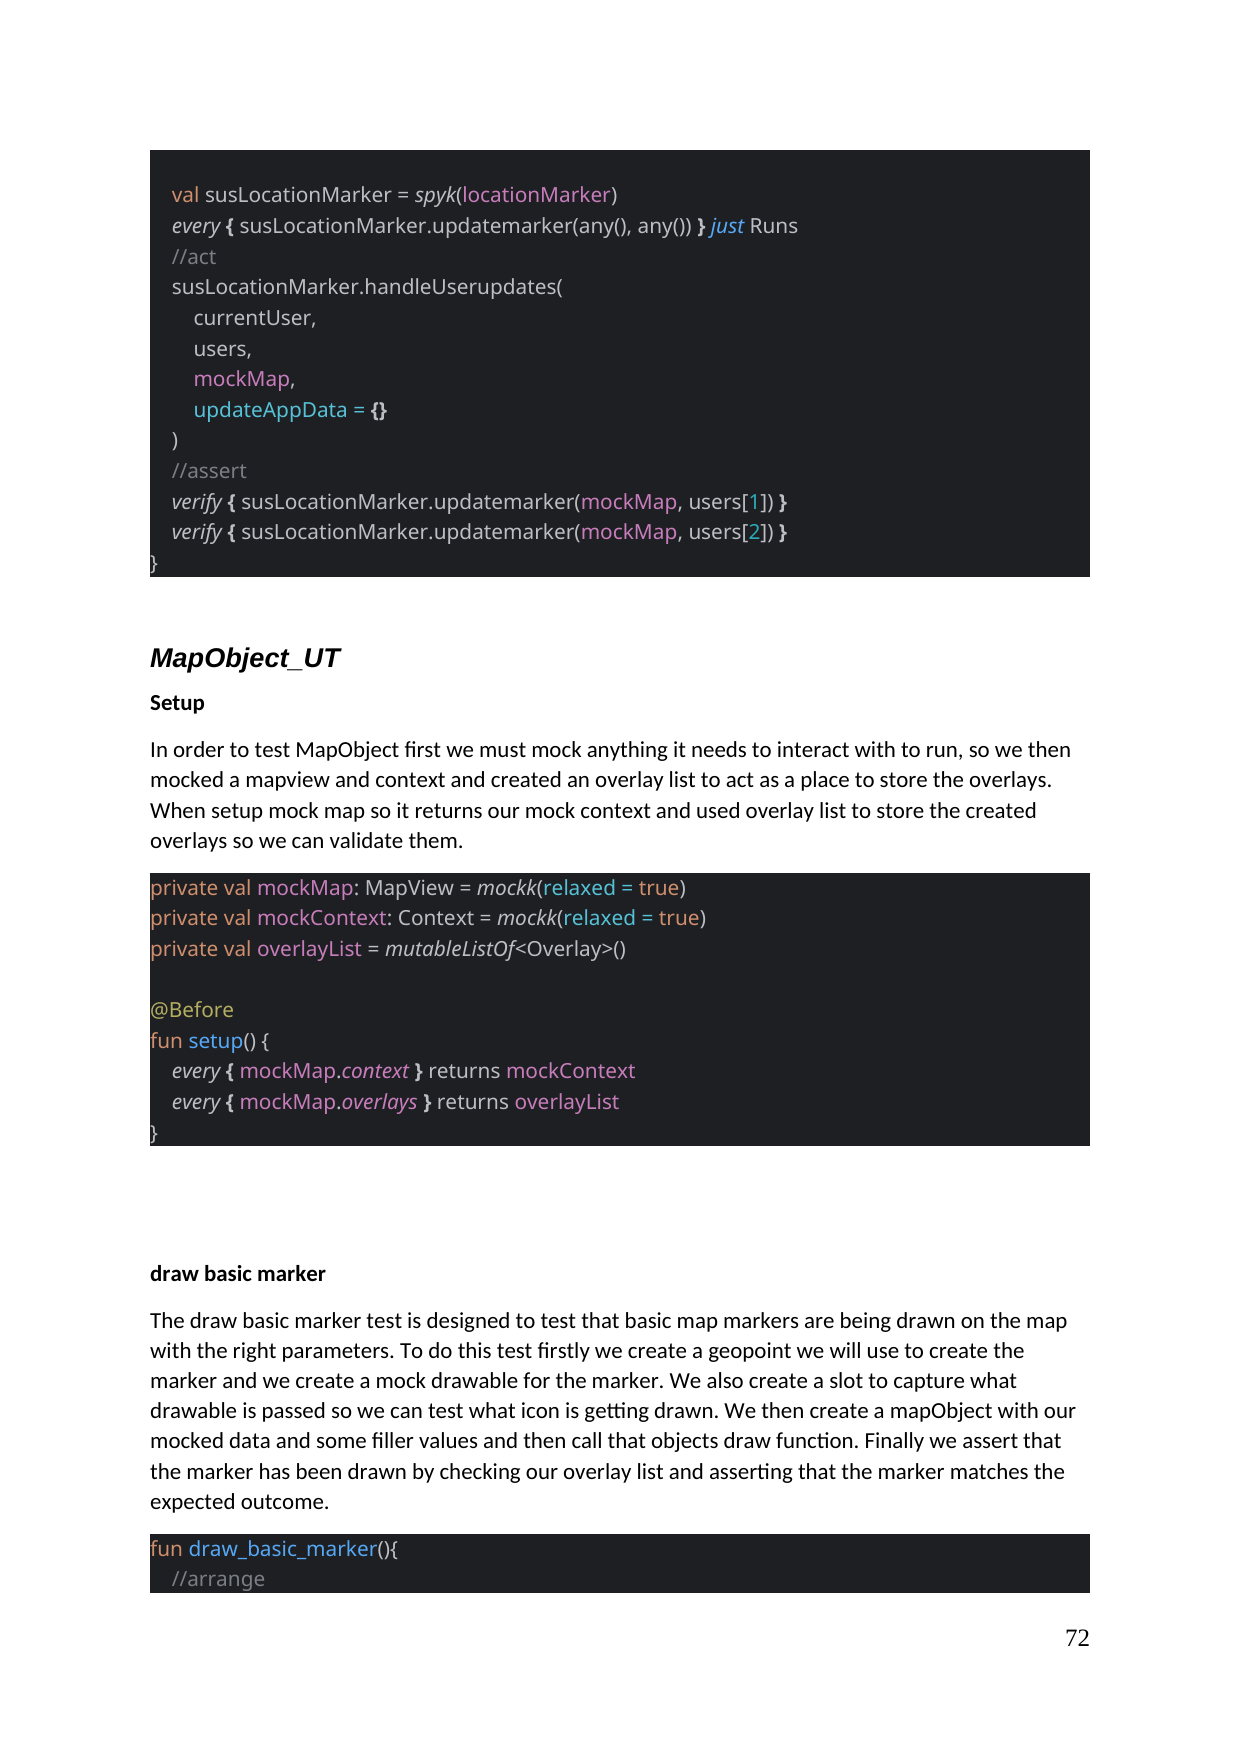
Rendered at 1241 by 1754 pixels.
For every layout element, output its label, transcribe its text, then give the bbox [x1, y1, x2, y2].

text private val mockMap: MapView = mockk(relaxed = true) private val mockContext: Context = mockk(relaxed = true) private val overlayList = mutableListOf<Overlay>() @Before fun setup() { every { mockMap.context } returns mockContext every { mockMap.overlays } returns overlayList } [150, 873, 1090, 1146]
text In order to test MapObject first we must mock anything it needs to interact with to run, so we then mocked a mapview and context and created an overlay list to act as a place to store the overlays. When setup mock map so it returns our mock context and used overlay list to store the created overlays so we can validate them. [150, 735, 1090, 854]
text Setup [150, 688, 1090, 717]
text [150, 150, 1090, 577]
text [150, 1534, 1090, 1593]
subtitle MapObject_UT [150, 642, 1090, 673]
text The draw basic marker test is designed to test that basic map markers are being drawn on the map with the right parameters. To do this test firstly we create a geopoint we will use to create the marker and we create a mock drawable for the marker. We also create a slot to capture what drawable is passed so we can test what icon is getting drawn. We then create a mapObject with our mocked data and some filler values and then call that objects draw function. Finally we assert that the marker has been drawn by checking our overlay list and asserting that the marker matches the expected outcome. [150, 1306, 1090, 1515]
text draw basic marker [150, 1259, 1090, 1287]
